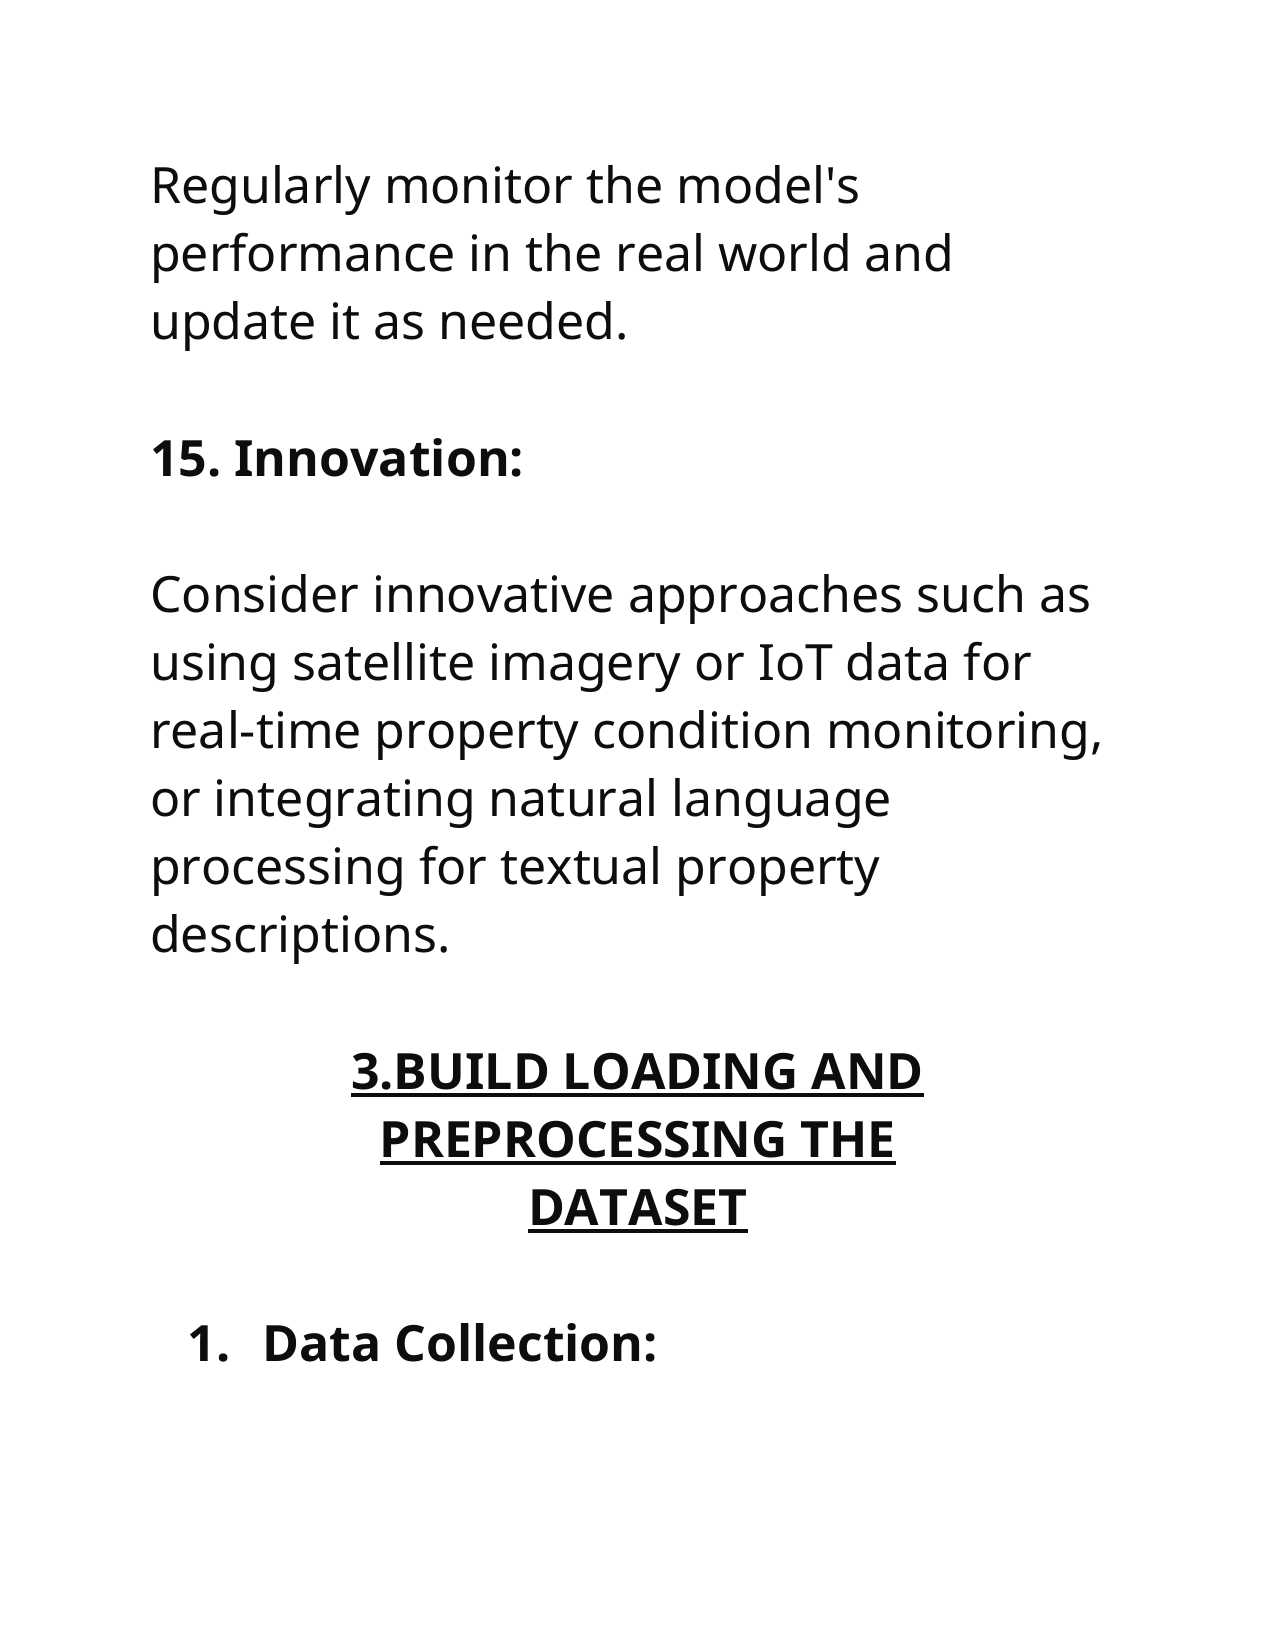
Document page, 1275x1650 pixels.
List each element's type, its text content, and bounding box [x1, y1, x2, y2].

text 3.BUILD LOADING AND PREPROCESSING THE [150, 1036, 1125, 1172]
text Regularly monitor the model's performance in the real world and update it as needed. [150, 150, 1125, 354]
text DATASET [150, 1172, 1125, 1240]
text Consider innovative approaches such as using satellite imagery or IoT data for real-time property condition monitoring, or integrating natural language processing for textual property descriptions. [150, 559, 1125, 967]
text 15. Innovation: [150, 422, 1125, 491]
list Data Collection: [187, 1308, 1125, 1376]
